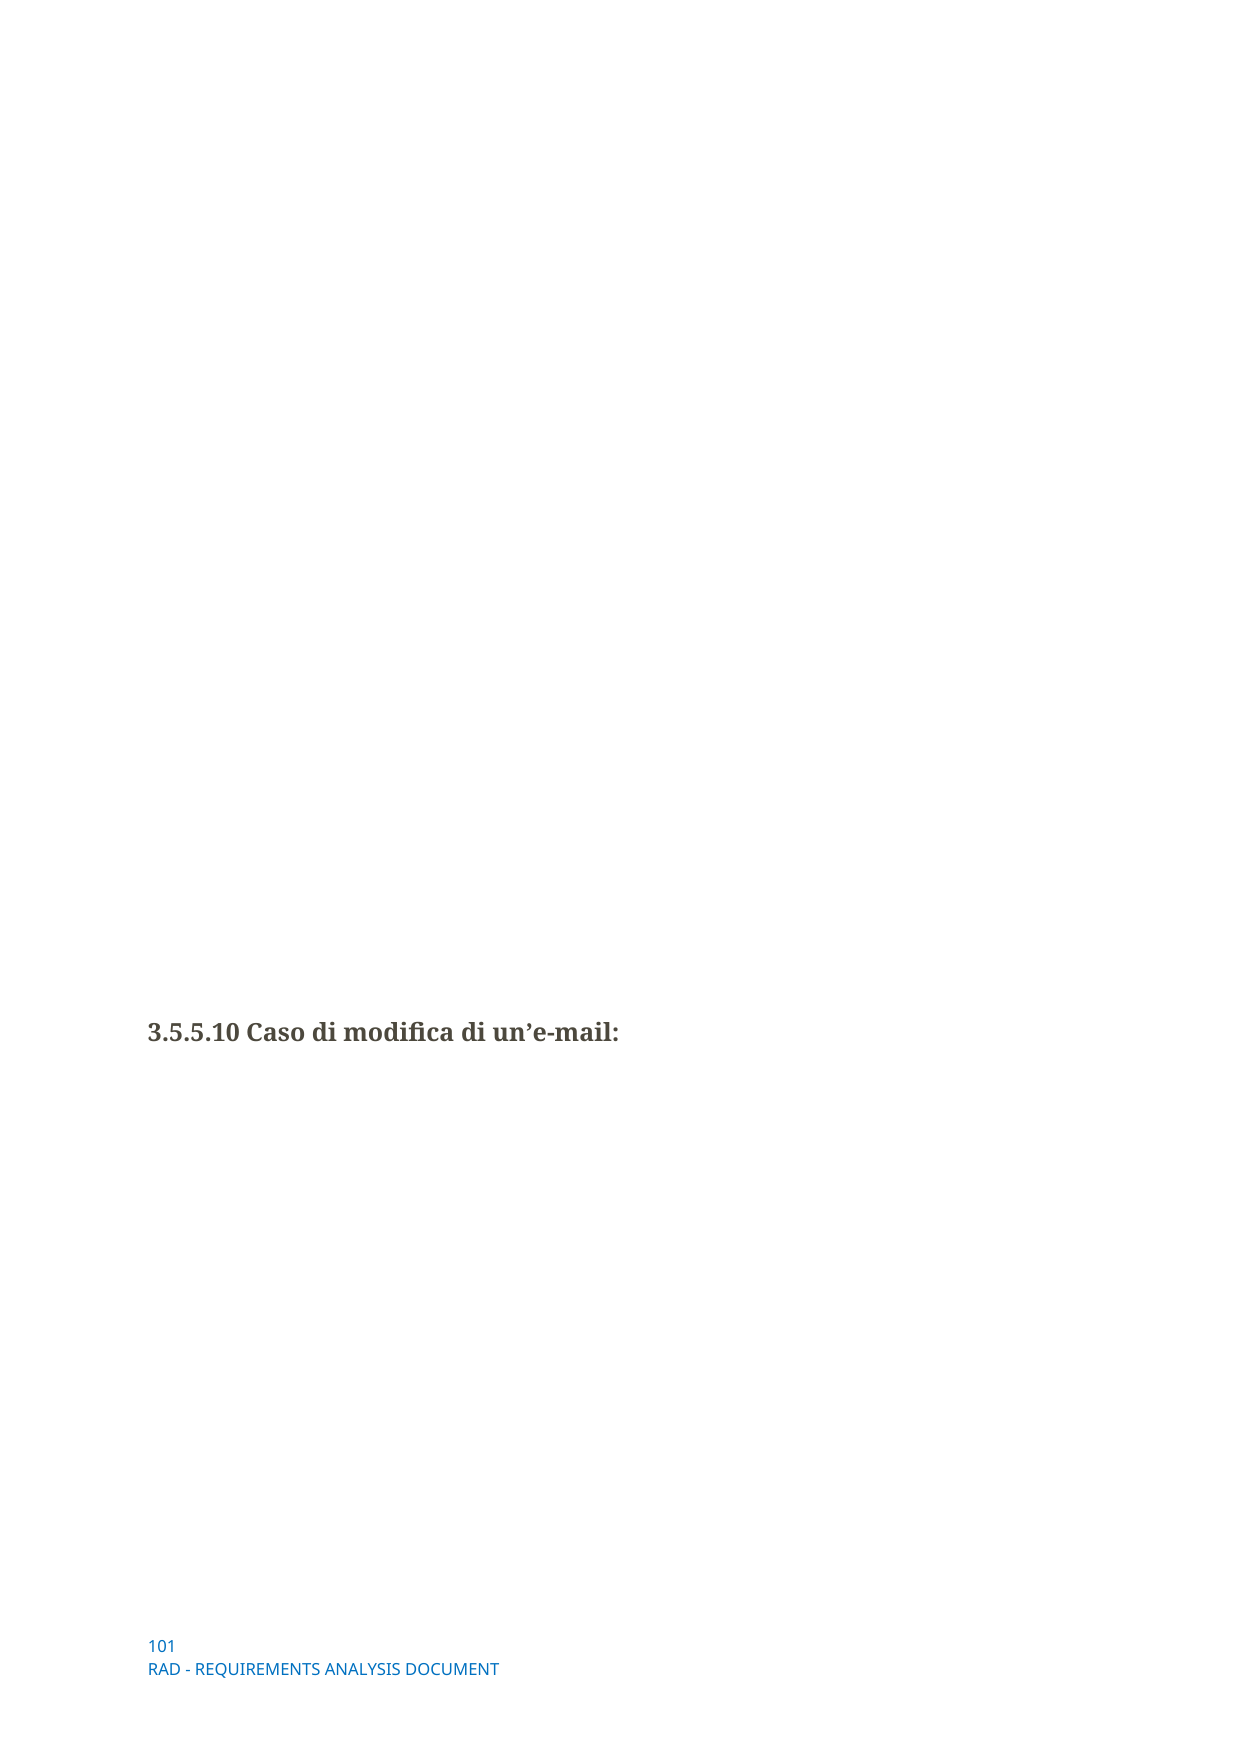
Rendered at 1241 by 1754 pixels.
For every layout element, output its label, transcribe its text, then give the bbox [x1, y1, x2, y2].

subtitle 3.5.5.10 Caso di modifica di un’e-mail: [148, 1015, 1092, 1049]
